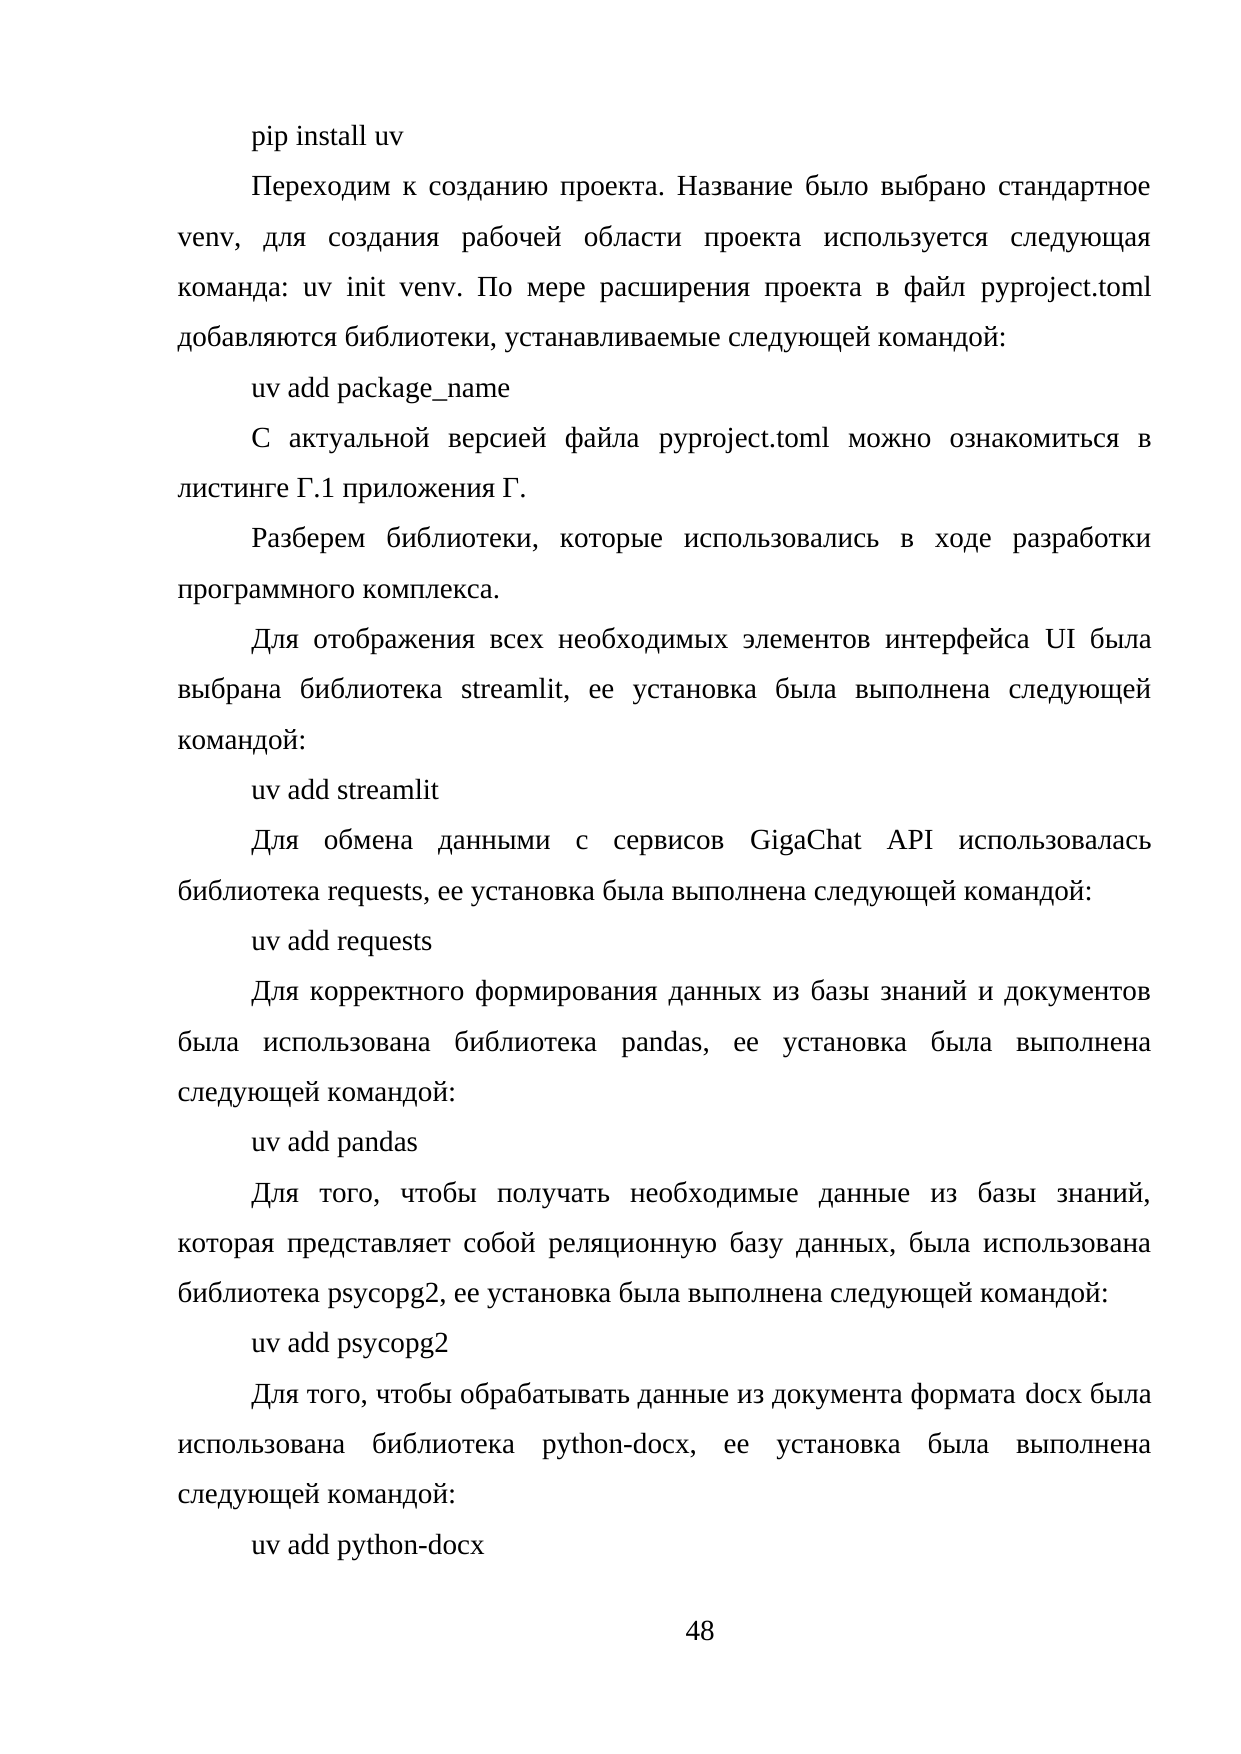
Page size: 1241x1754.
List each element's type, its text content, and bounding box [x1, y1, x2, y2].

text uv add package_name [177, 370, 1152, 403]
text uv add pandas [177, 1124, 1152, 1158]
text Разберем библиотеки, которые использовались в ходе разработки программного комплекса. [177, 521, 1152, 604]
text uv add requests [177, 923, 1152, 957]
text pip install uv [177, 118, 1152, 152]
text Переходим к созданию проекта. Название было выбрано стандартное venv, для создания рабочей области проекта используется следующая команда: uv init venv. По мере расширения проекта в файл pyproject.toml добавляются библиотеки, устанавливаемые следующей командой: [177, 168, 1152, 353]
text Для того, чтобы обрабатывать данные из документа формата docx была использована библиотека python-docx, ее установка была выполнена следующей командой: [177, 1376, 1152, 1510]
text uv add streamlit [177, 772, 1152, 806]
text Для корректного формирования данных из базы знаний и документов была использована библиотека pandas, ее установка была выполнена следующей командой: [177, 973, 1152, 1108]
text Для отображения всех необходимых элементов интерфейса UI была выбрана библиотека streamlit, ее установка была выполнена следующей командой: [177, 621, 1152, 755]
text uv add python-docx [177, 1527, 1152, 1560]
text С актуальной версией файла pyproject.toml можно ознакомиться в листинге Г.1 приложения Г. [177, 420, 1152, 504]
text uv add psycopg2 [177, 1326, 1152, 1359]
text Для того, чтобы получать необходимые данные из базы знаний, которая представляет собой реляционную базу данных, была использована библиотека psycopg2, ее установка была выполнена следующей командой: [177, 1175, 1152, 1309]
text Для обмена данными с сервисов GigaChat API использовалась библиотека requests, ее установка была выполнена следующей командой: [177, 822, 1152, 906]
